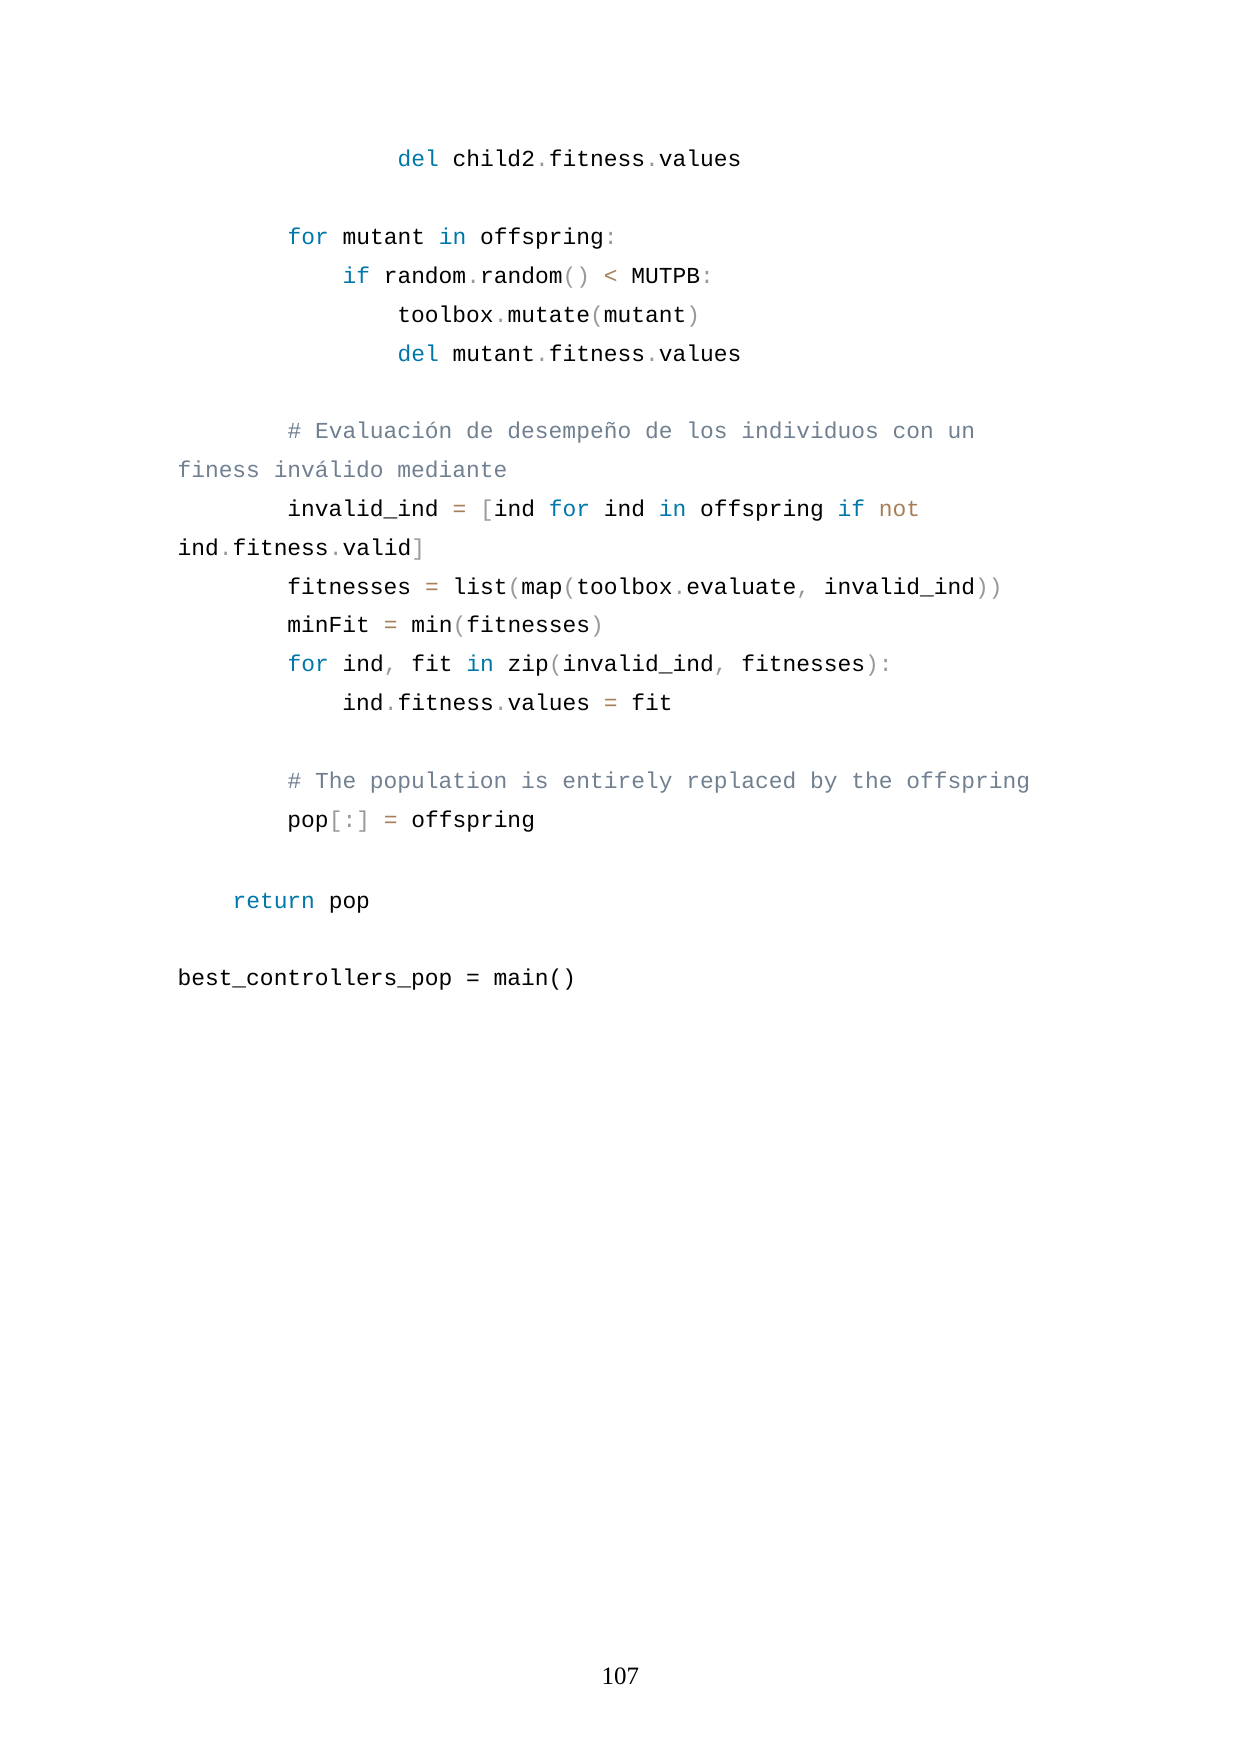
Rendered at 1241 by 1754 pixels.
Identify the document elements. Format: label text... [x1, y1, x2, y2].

text for mutant in offspring: [177, 225, 1047, 251]
text minFit = min(fitnesses) [177, 614, 1047, 640]
text invalid_ind = [ind for ind in offspring if not ind.fitness.valid] [177, 497, 1047, 562]
text return pop [177, 889, 1047, 915]
text # The population is entirely replaced by the offspring [177, 769, 1047, 795]
text for ind, fit in zip(invalid_ind, fitnesses): [177, 653, 1047, 679]
text toolbox.mutate(mutant) [177, 303, 1047, 329]
text ind.fitness.values = fit [177, 692, 1047, 717]
text if random.random() < MUTPB: [177, 264, 1047, 290]
text fitnesses = list(map(toolbox.evaluate, invalid_ind)) [177, 575, 1047, 601]
text best_controllers_pop = main() [177, 967, 1047, 993]
text del child2.fitness.values [177, 148, 1047, 173]
text pop[:] = offspring [177, 808, 1047, 834]
text del mutant.fitness.values [177, 342, 1047, 368]
text # Evaluación de desempeño de los individuos con un finess inválido mediante [177, 419, 1047, 484]
